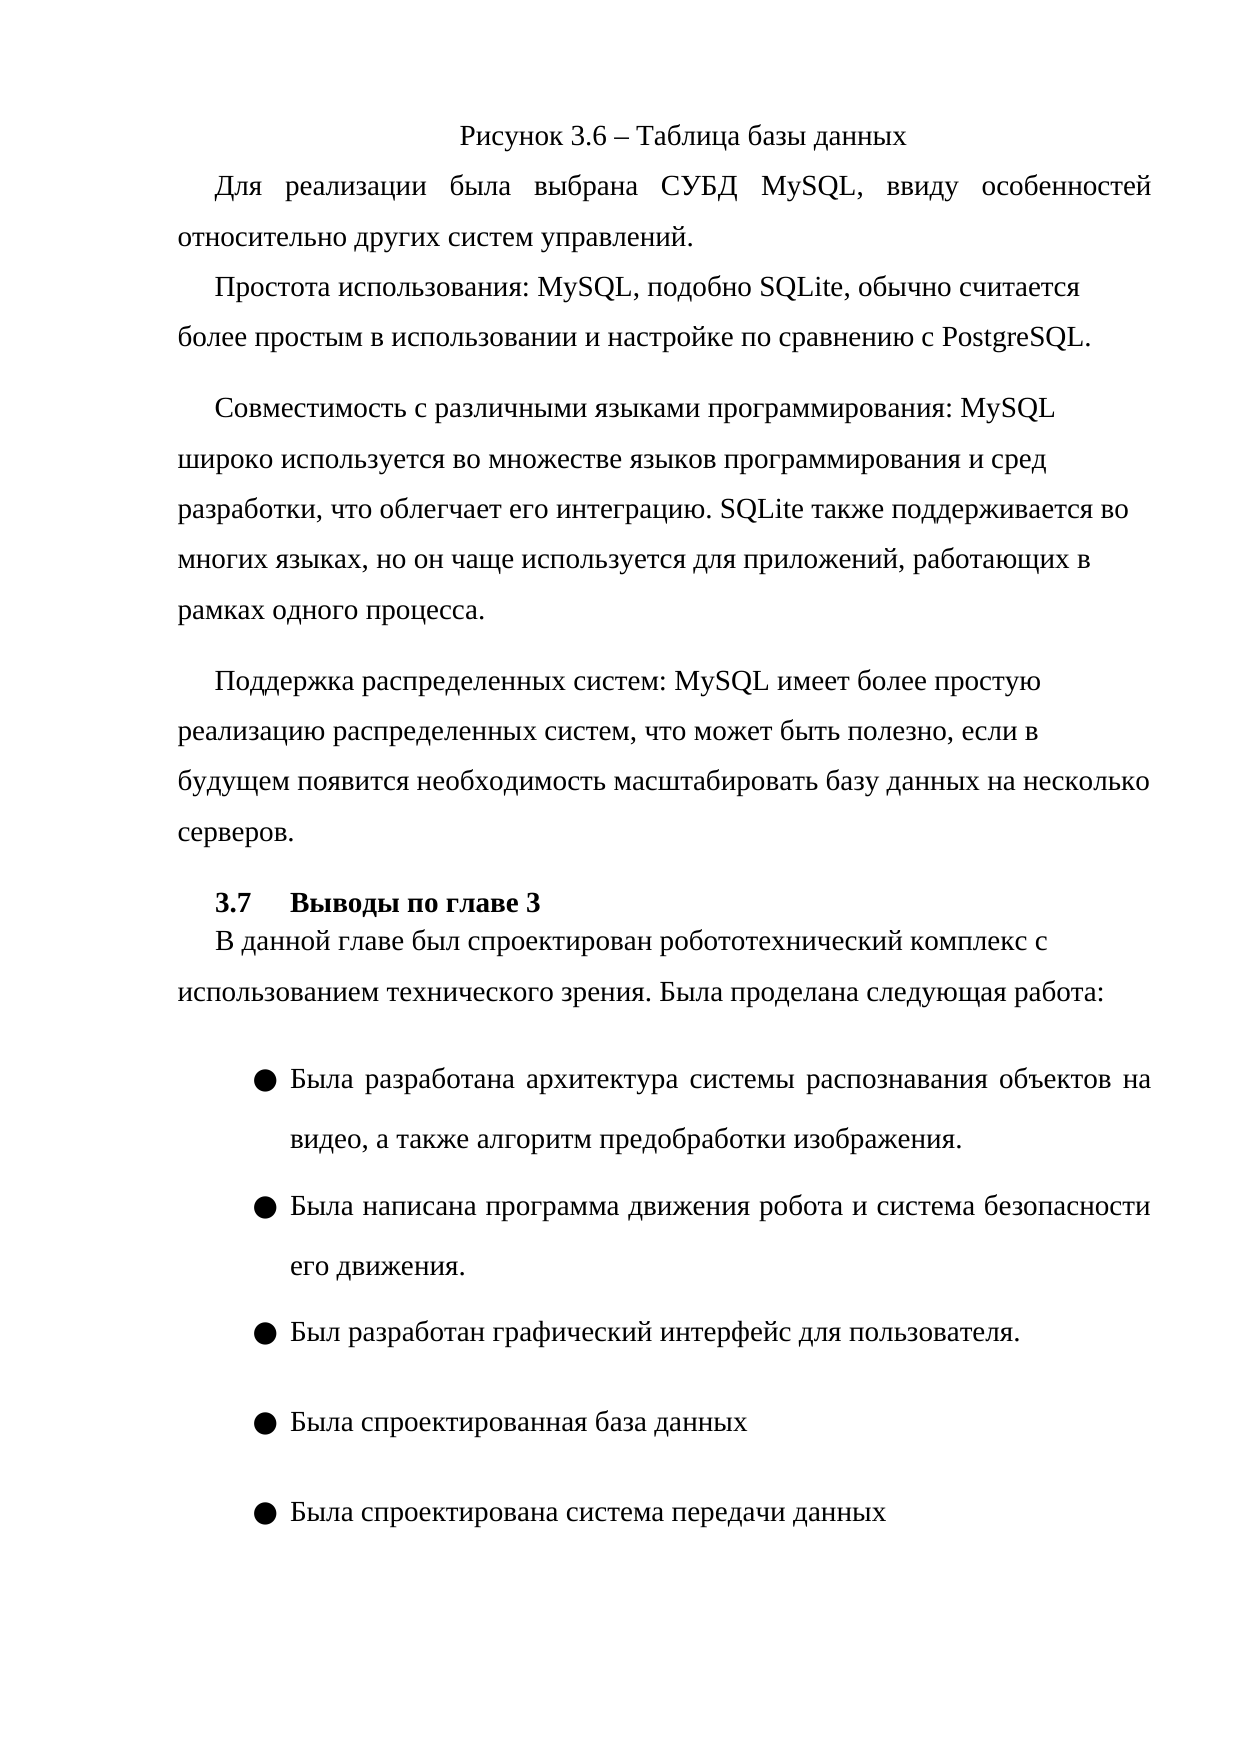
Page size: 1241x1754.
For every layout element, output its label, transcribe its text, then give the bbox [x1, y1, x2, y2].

subtitle Выводы по главе 3 [215, 239, 1152, 273]
list Была написана программа движения робота и система безопасности его движения. [252, 526, 1152, 637]
list Была спроектирована система передачи данных [252, 833, 1152, 892]
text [177, 118, 1152, 202]
text В данной главе был спроектирован робототехнический комплекс с использованием технического зрения. Была проделана следующая работа: [177, 278, 1152, 362]
list Был разработан графический интерфейс для пользователя. [252, 653, 1152, 713]
list Была спроектированная база данных [252, 743, 1152, 803]
text Следующий шаг – экспериментальное исследование разработанных решений. [177, 922, 1152, 1006]
list Была разработана архитектура системы распознавания объектов на видео, а также алгоритм предобработки изображения. [252, 399, 1152, 510]
